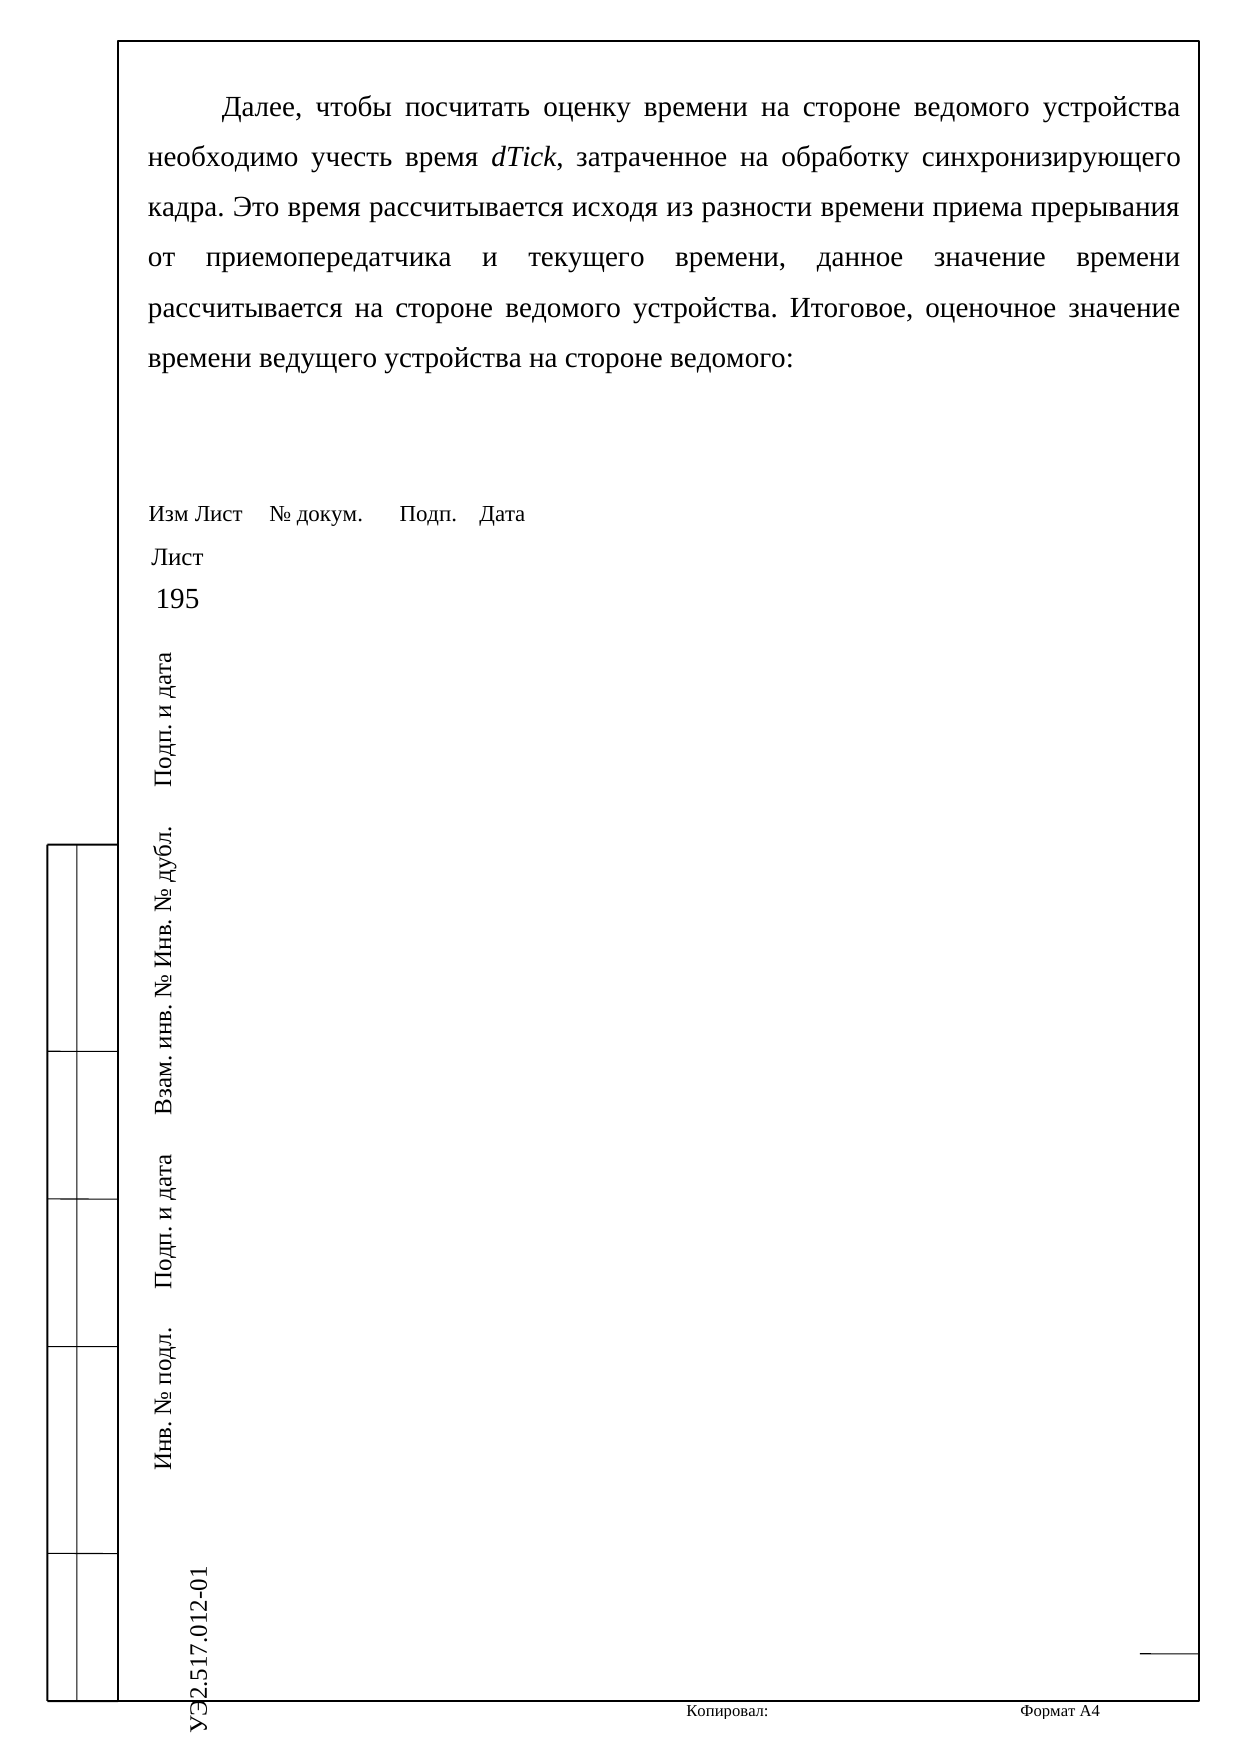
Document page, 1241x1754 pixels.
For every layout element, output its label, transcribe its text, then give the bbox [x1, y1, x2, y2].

text Далее, чтобы посчитать оценку времени на стороне ведомого устройства необходимо учесть время dTick, затраченное на обработку синхронизирующего кадра. Это время рассчитывается исходя из разности времени приема прерывания от приемопередатчика и текущего времени, данное значение времени рассчитывается на стороне ведомого устройства. Итоговое, оценочное значение времени ведущего устройства на стороне ведомого: [148, 89, 1181, 374]
